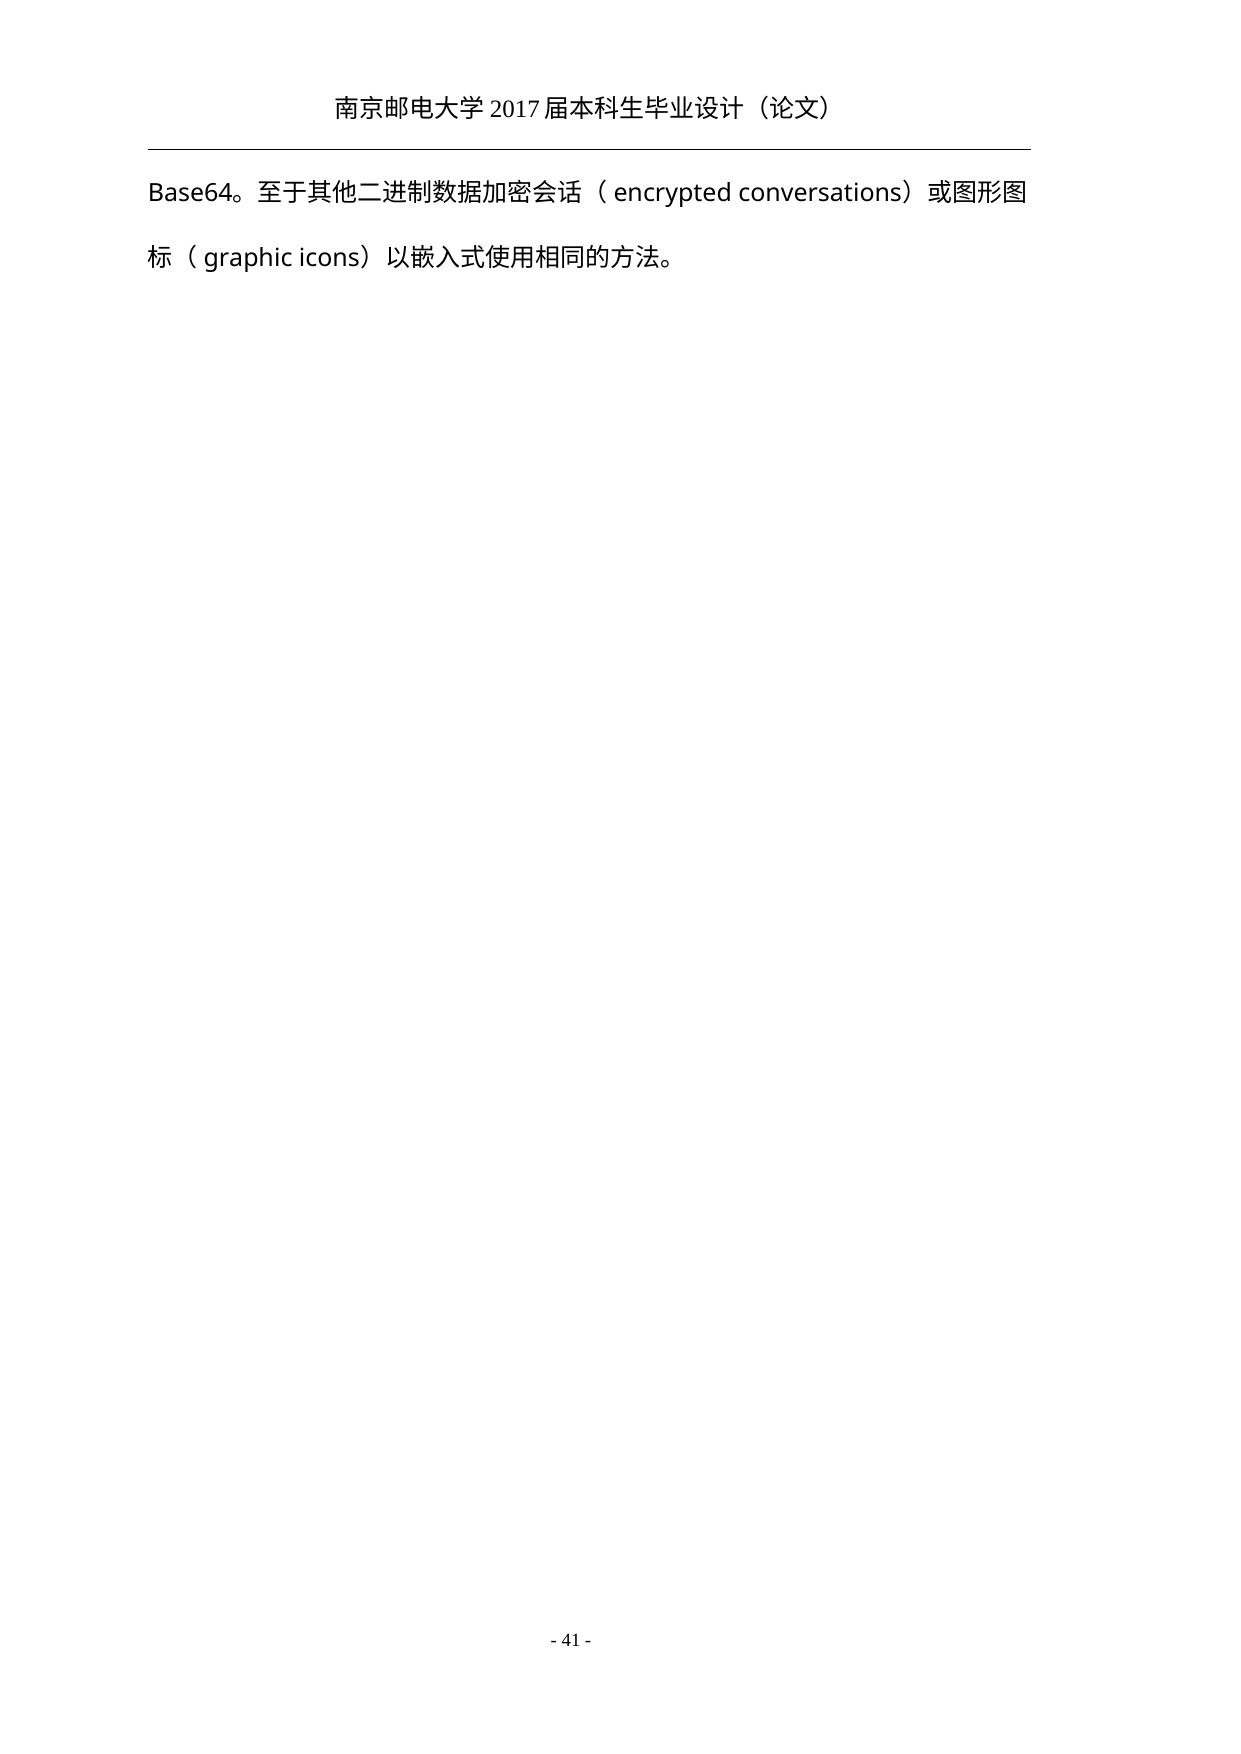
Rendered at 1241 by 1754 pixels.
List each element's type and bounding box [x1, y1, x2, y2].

text [148, 158, 1031, 288]
